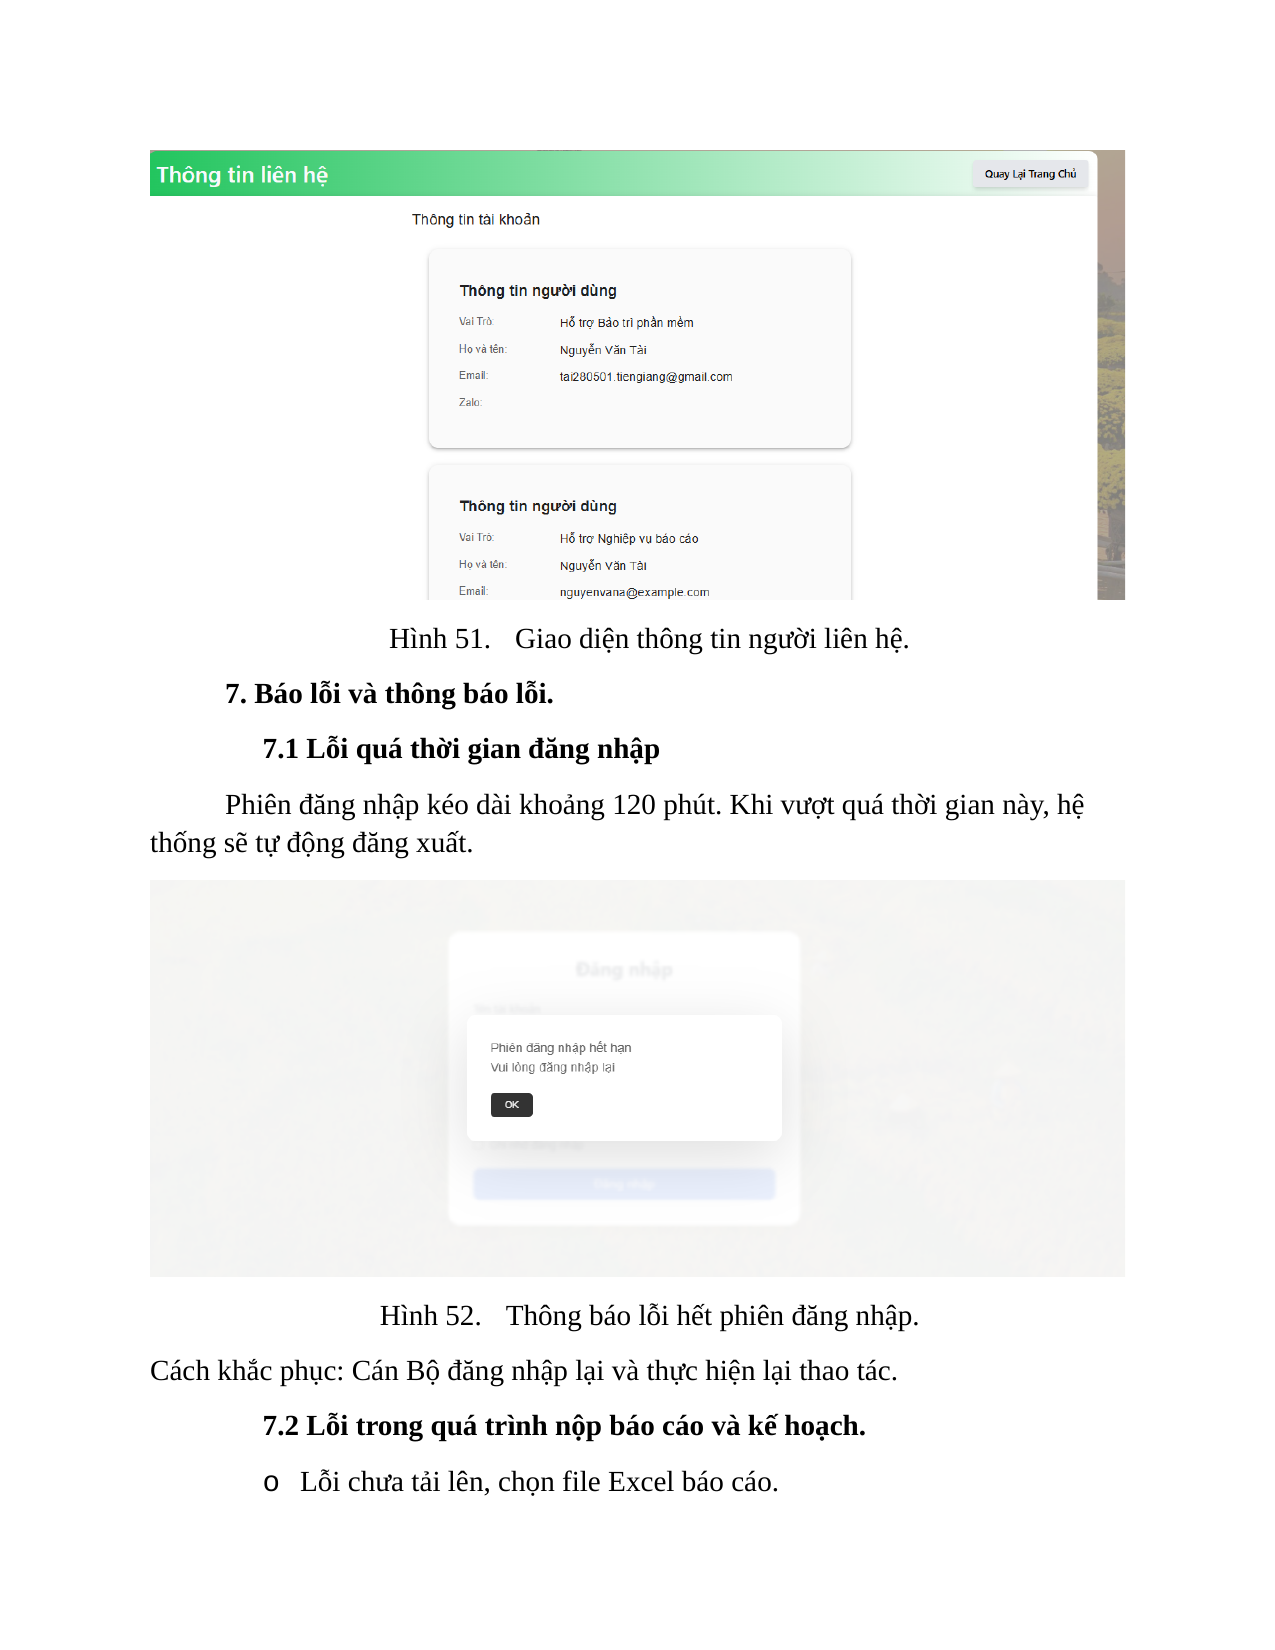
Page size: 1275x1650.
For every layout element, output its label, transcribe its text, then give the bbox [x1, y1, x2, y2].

list Thông báo lỗi hết phiên đăng nhập. [225, 1298, 1125, 1332]
picture [150, 150, 1125, 600]
text Phiên đăng nhập kéo dài khoảng 120 phút. Khi vượt quá thời gian này, hệ thống sẽ tự động đăng xuất. [150, 787, 1125, 859]
list Lỗi chưa tải lên, chọn file Excel báo cáo. [262, 1464, 1125, 1500]
text Báo lỗi và thông báo lỗi. [225, 676, 1125, 710]
list Giao diện thông tin người liên hệ. [225, 621, 1125, 655]
text Cách khắc phục: Cán Bộ đăng nhập lại và thực hiện lại thao tác. [150, 1353, 1125, 1387]
text Lỗi trong quá trình nộp báo cáo và kế hoạch. [262, 1408, 1125, 1442]
picture [150, 880, 1125, 1277]
text Lỗi quá thời gian đăng nhập [262, 732, 1125, 765]
